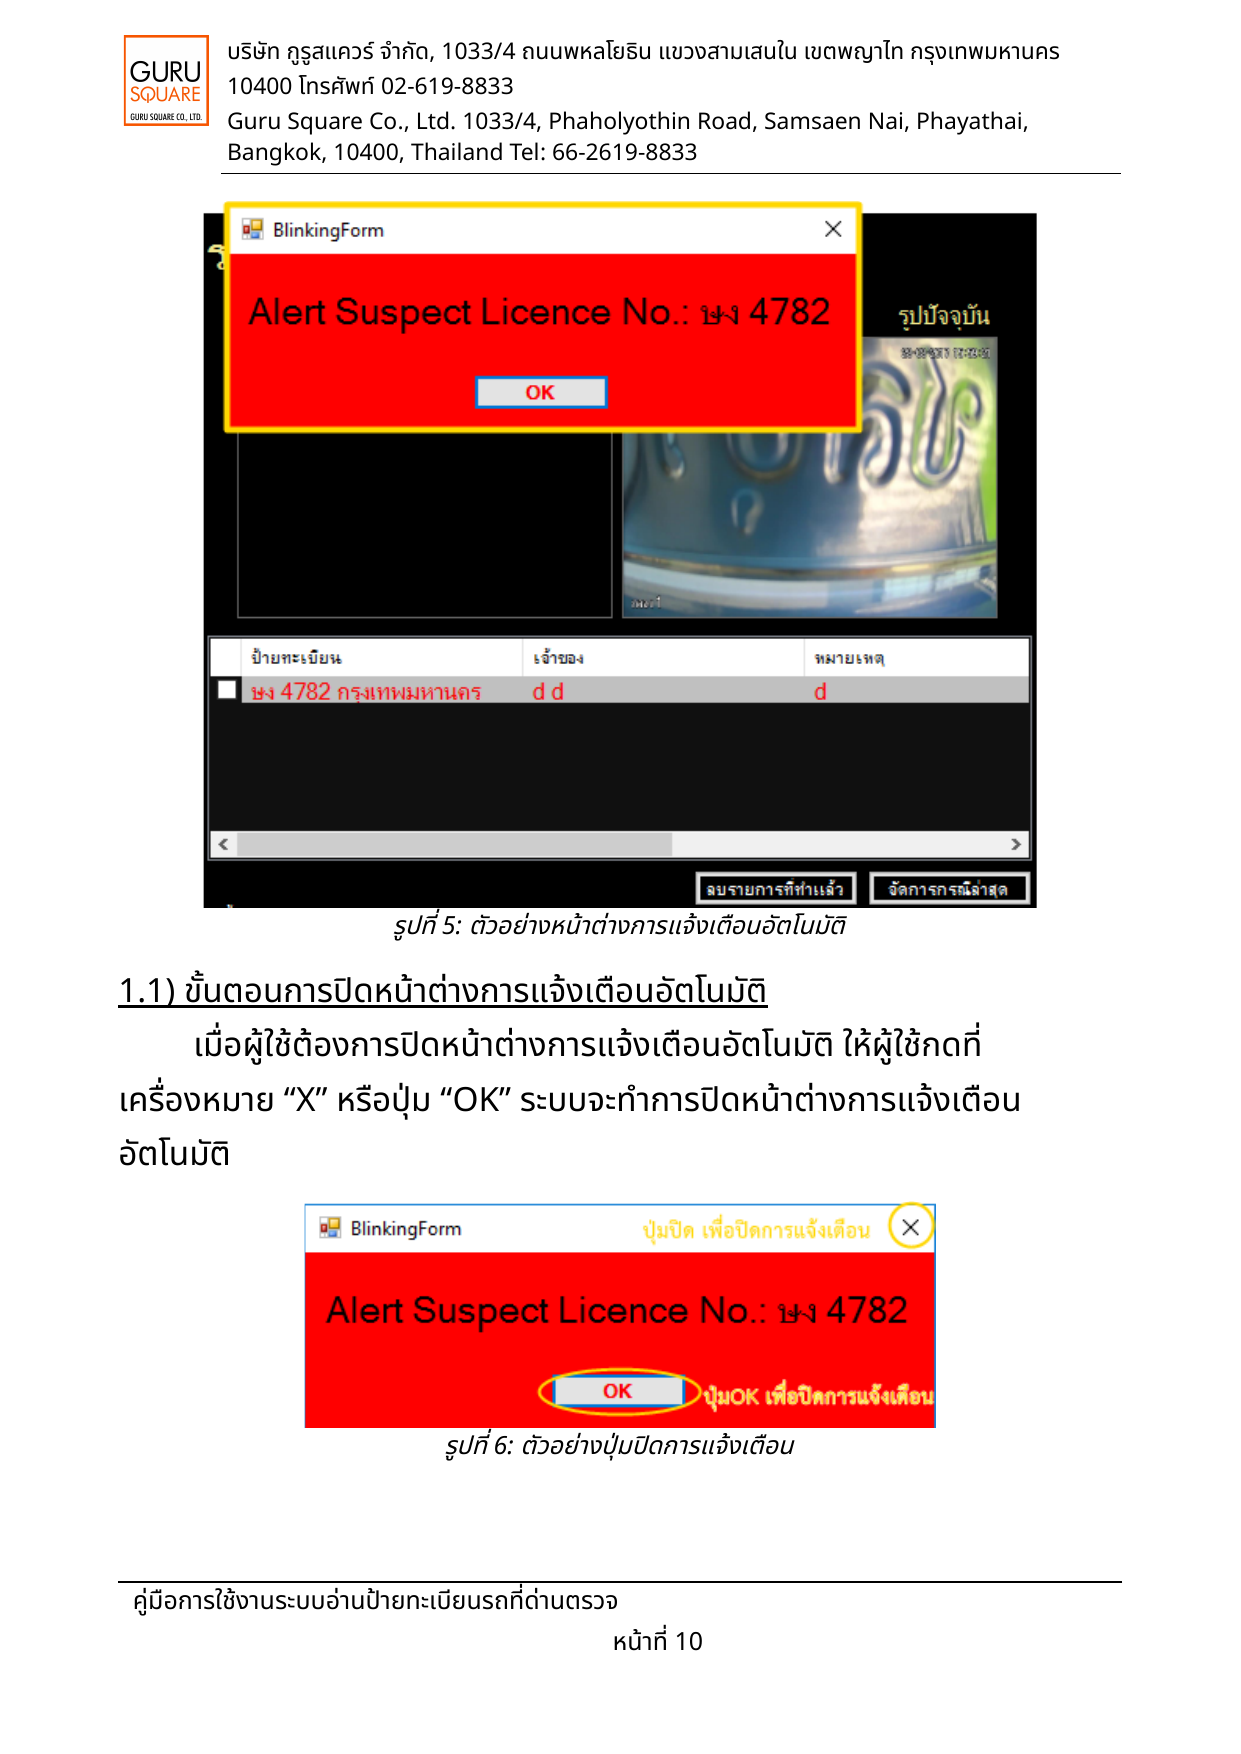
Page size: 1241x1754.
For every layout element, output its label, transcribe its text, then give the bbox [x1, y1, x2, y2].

picture [123, 35, 209, 126]
picture [203, 201, 1037, 908]
subtitle 1.1) ขั้นตอนการปิดหน้าต่างการแจ้งเตือนอัตโนมัติ [118, 967, 1122, 1017]
text เมื่อผู้ใช้ต้องการปิดหน้าต่างการแจ้งเตือนอัตโนมัติ ให้ผู้ใช้กดที่เครื่องหมาย “X” หรือปุ่ม “OK” ระบบจะทำการปิดหน้าต่างการแจ้งเตือนอัตโนมัติ [118, 1021, 1122, 1181]
picture [304, 1201, 936, 1428]
